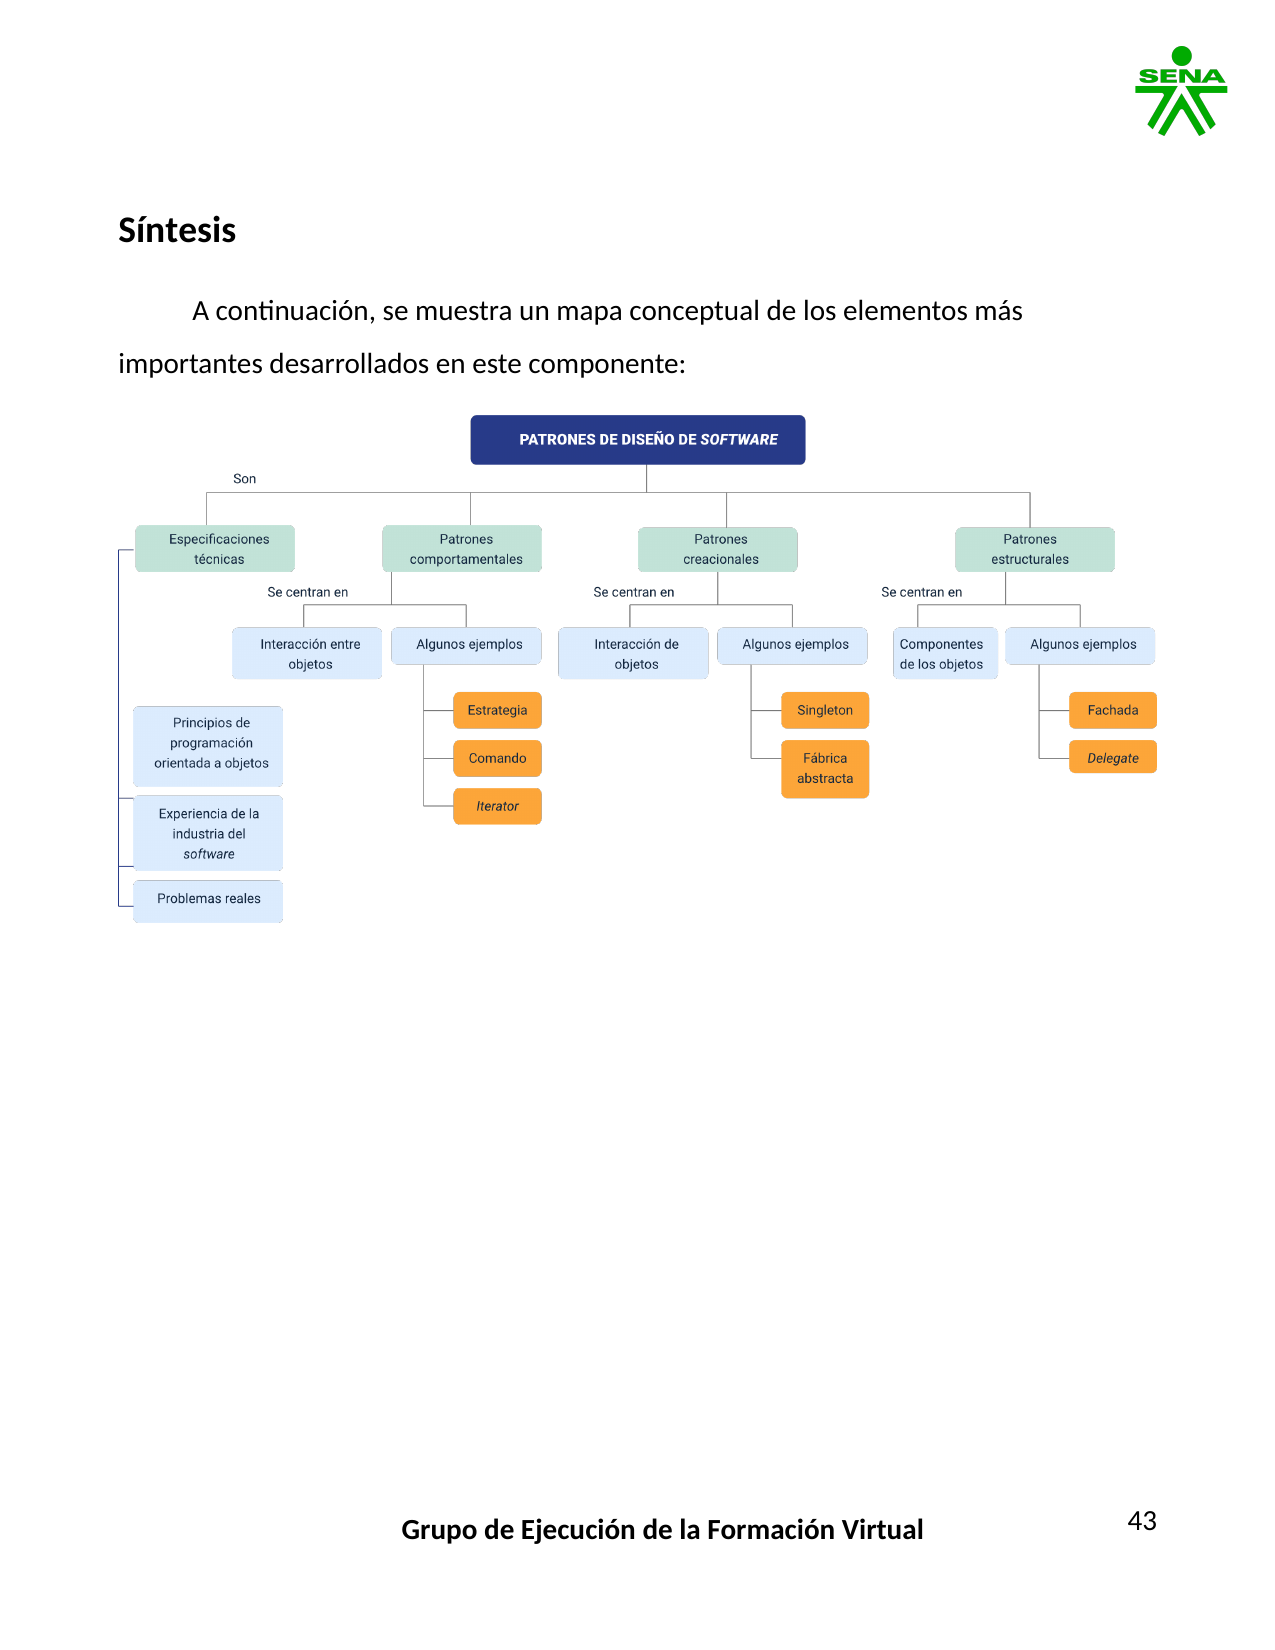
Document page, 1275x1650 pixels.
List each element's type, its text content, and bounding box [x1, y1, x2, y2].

picture [118, 415, 1157, 923]
picture [1135, 46, 1228, 136]
text Síntesis [118, 206, 1157, 252]
text A continuación, se muestra un mapa conceptual de los elementos más importantes desarrollados en este componente: [118, 292, 1157, 381]
